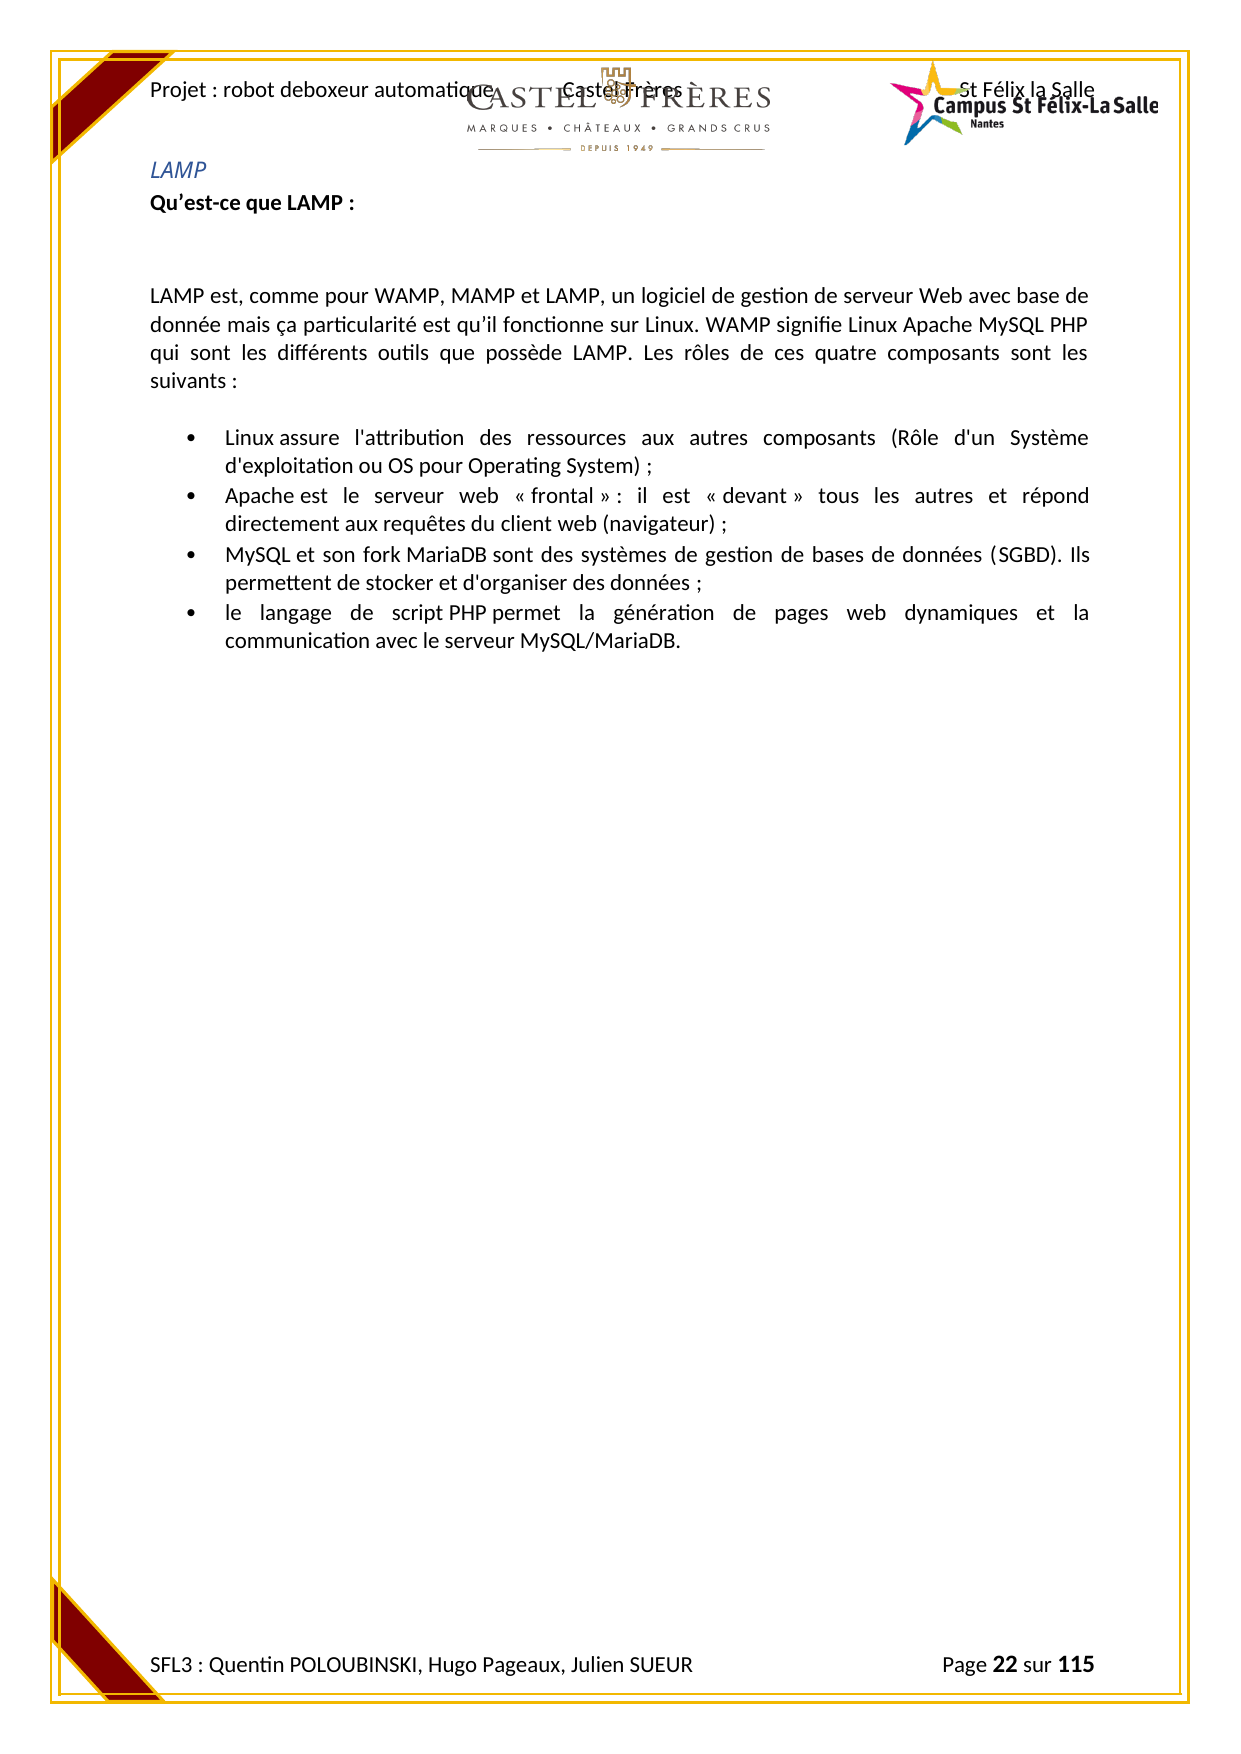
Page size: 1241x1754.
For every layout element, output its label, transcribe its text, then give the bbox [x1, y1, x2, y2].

list le langage de script PHP permet la génération de pages web dynamiques et la communication avec le serveur MySQL/MariaDB. [187, 598, 1090, 654]
picture [460, 59, 773, 157]
list Apache est le serveur web « frontal » : il est « devant » tous les autres et répond directement aux requêtes du client web (navigateur) ; [187, 481, 1090, 537]
picture [889, 60, 1158, 145]
text Qu’est-ce que LAMP : [150, 188, 1090, 216]
subtitle LAMP [150, 154, 1090, 185]
text LAMP est, comme pour WAMP, MAMP et LAMP, un logiciel de gestion de serveur Web avec base de donnée mais ça particularité est qu’il fonctionne sur Linux. WAMP signifie Linux Apache MySQL PHP qui sont les différents outils que possède LAMP. Les rôles de ces quatre composants sont les suivants : [150, 282, 1090, 394]
list Linux assure l'attribution des ressources aux autres composants (Rôle d'un Système d'exploitation ou OS pour Operating System) ; [187, 423, 1090, 479]
list MySQL et son fork MariaDB sont des systèmes de gestion de bases de données (SGBD). Ils permettent de stocker et d'organiser des données ; [187, 540, 1090, 596]
